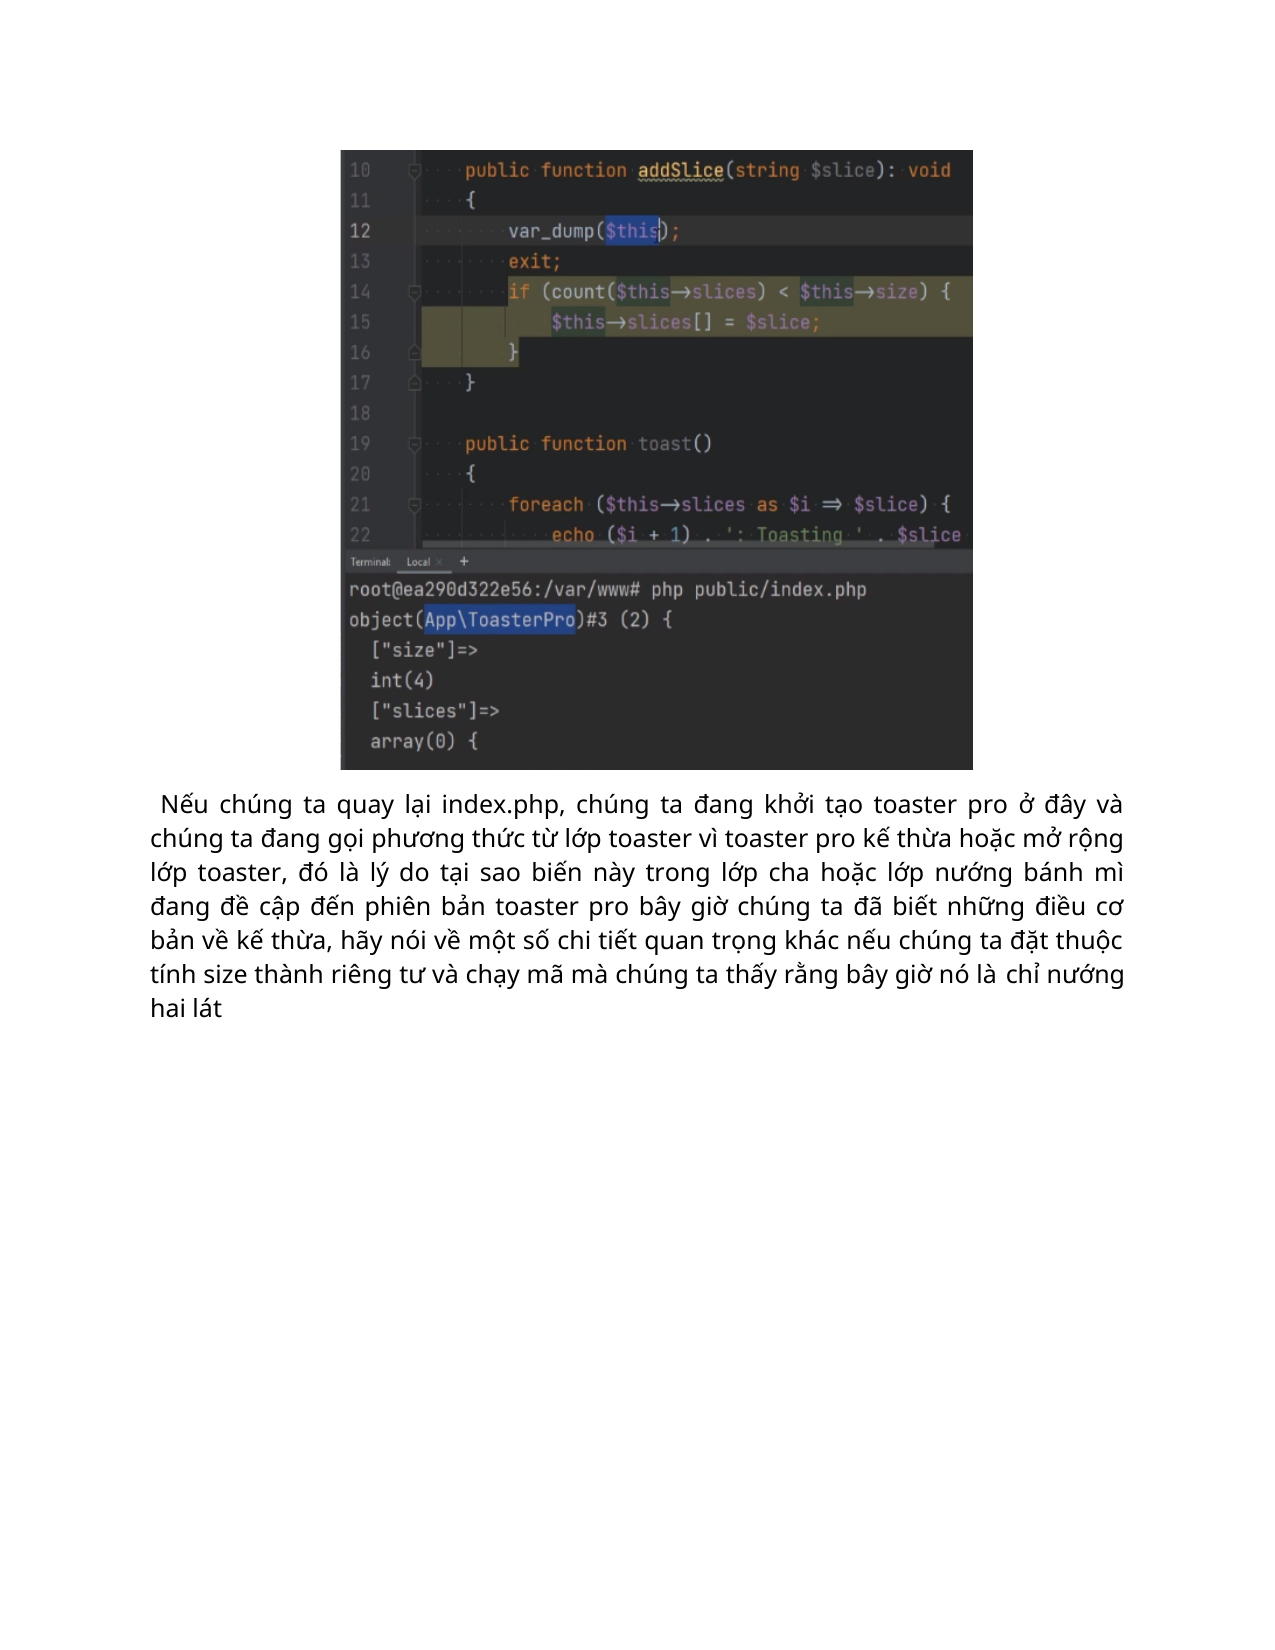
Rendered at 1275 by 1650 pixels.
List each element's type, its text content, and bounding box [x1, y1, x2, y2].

picture [340, 150, 973, 770]
text Nếu chúng ta quay lại index.php, chúng ta đang khởi tạo toaster pro ở đây và chúng ta đang gọi phương thức từ lớp toaster vì toaster pro kế thừa hoặc mở rộng lớp toaster, đó là lý do tại sao biến này trong lớp cha hoặc lớp nướng bánh mì đang đề cập đến phiên bản toaster pro bây giờ chúng ta đã biết những điều cơ bản về kế thừa, hãy nói về một số chi tiết quan trọng khác nếu chúng ta đặt thuộc tính size thành riêng tư và chạy mã mà chúng ta thấy rằng bây giờ nó là chỉ nướng hai lát [150, 786, 1125, 1025]
